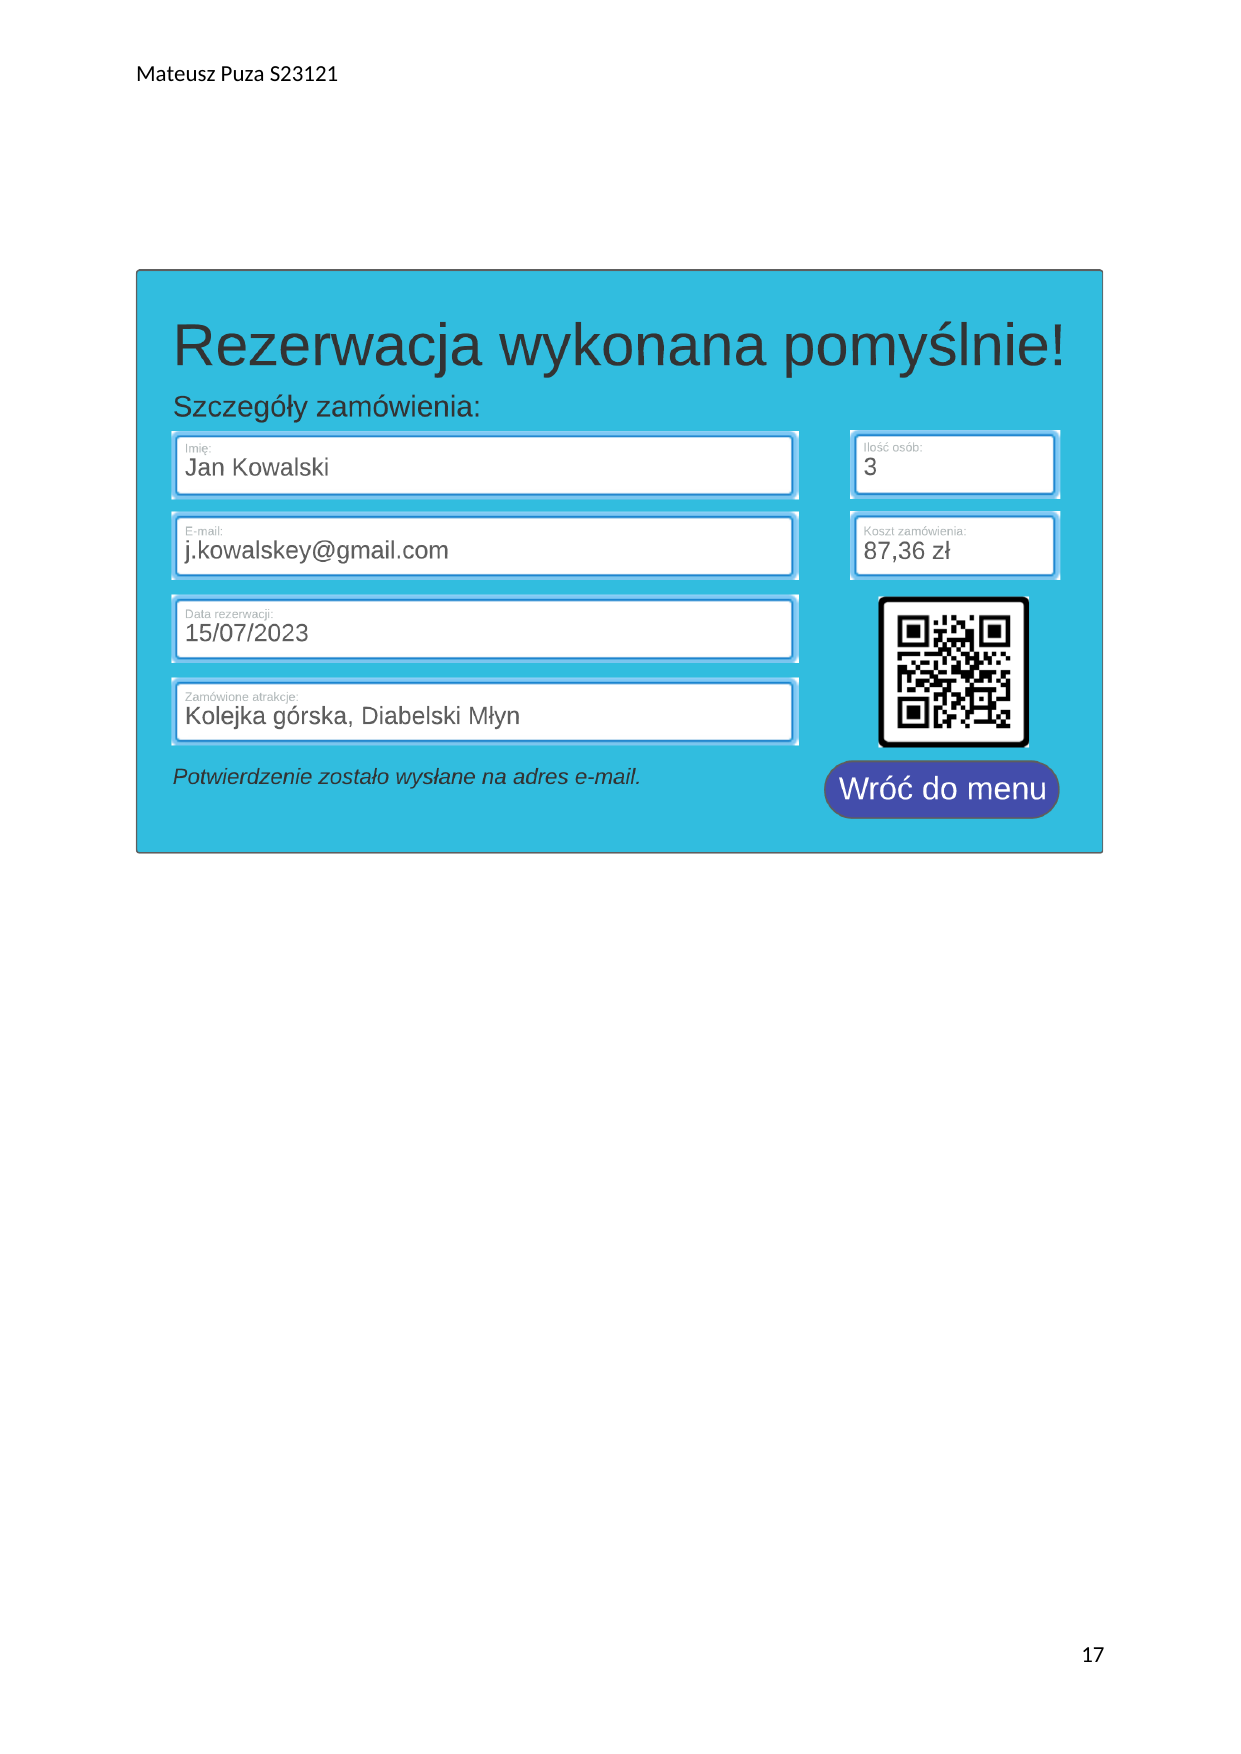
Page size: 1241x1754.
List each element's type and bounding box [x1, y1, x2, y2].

picture [135, 269, 1104, 854]
